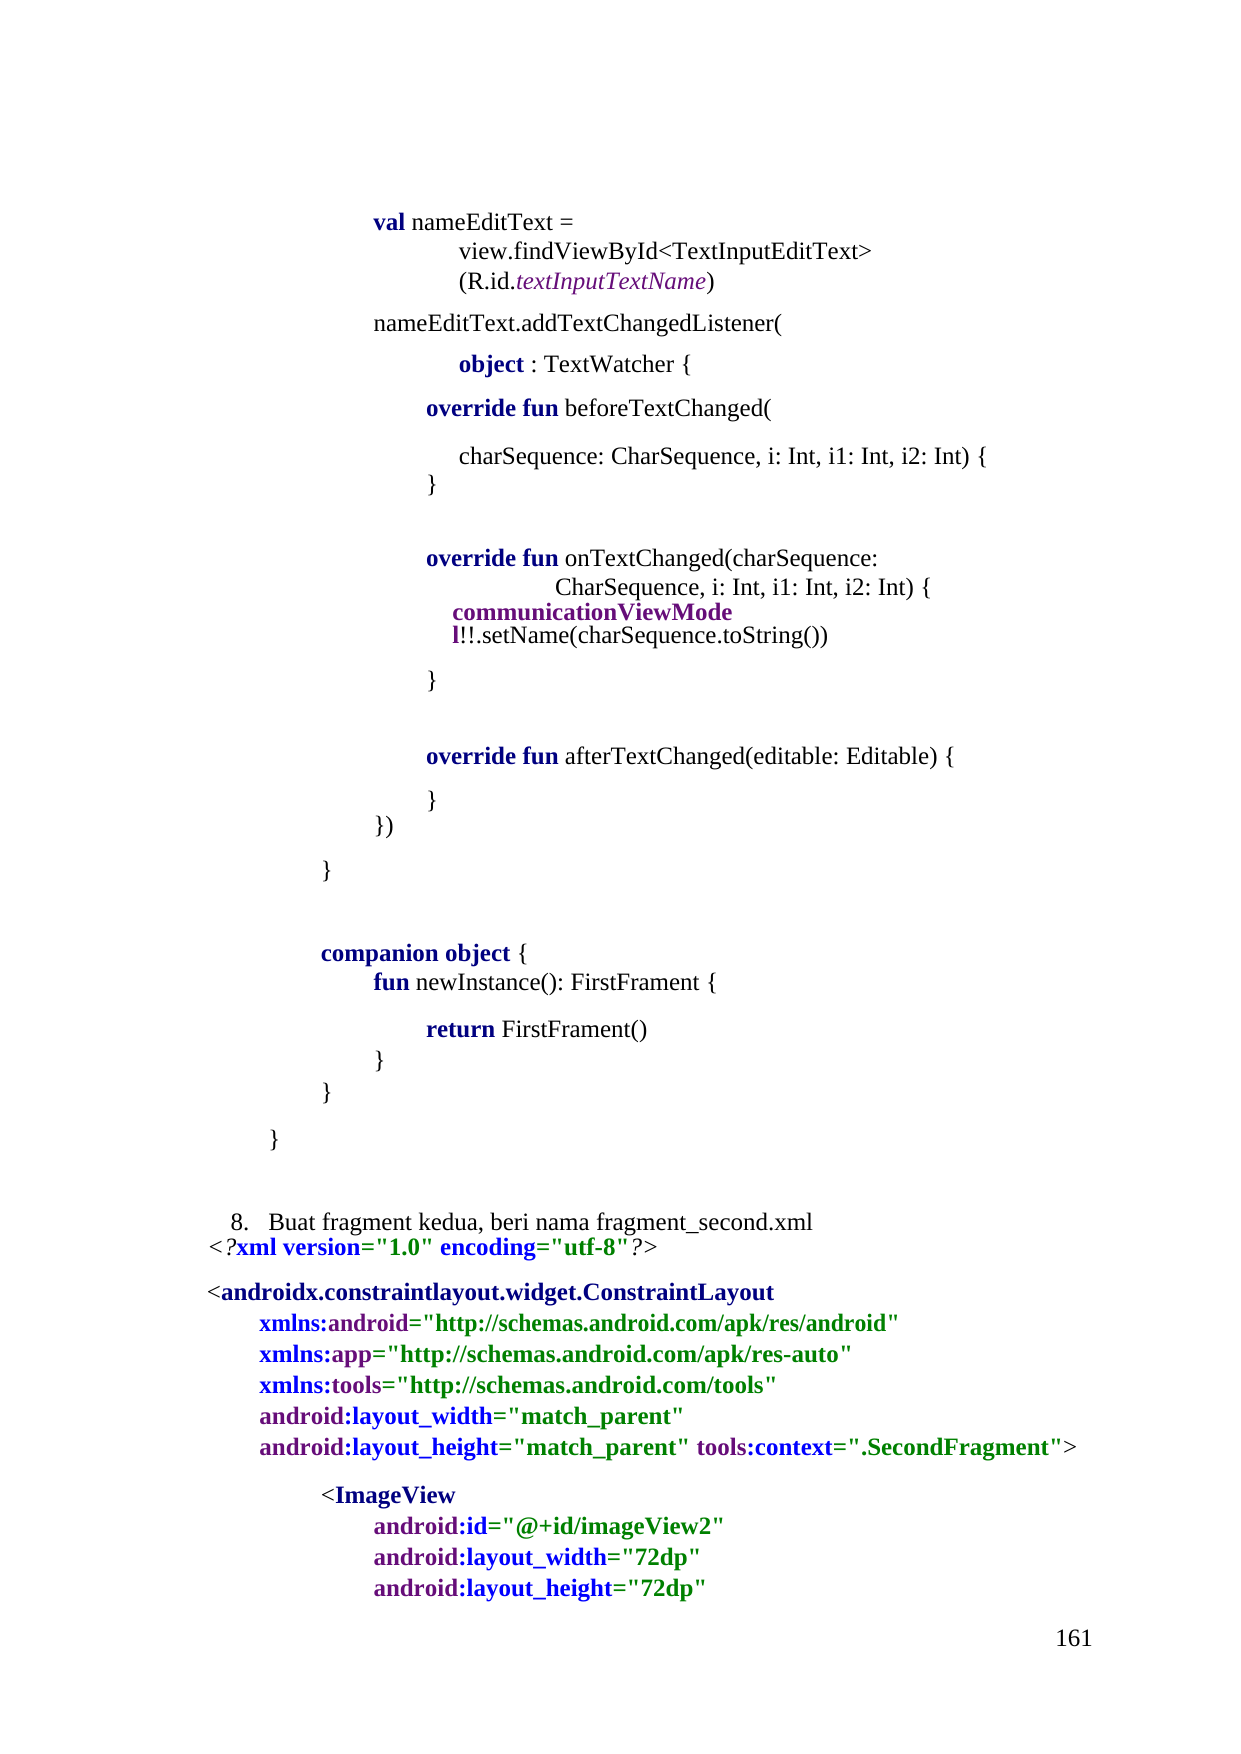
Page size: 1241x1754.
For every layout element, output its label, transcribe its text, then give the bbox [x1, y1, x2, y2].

text companion object { [321, 942, 1092, 967]
text <ImageView [321, 1480, 1092, 1509]
text charSequence: CharSequence, i: Int, i1: Int, i2: Int) { [459, 441, 1092, 470]
text } [321, 1077, 1092, 1105]
text } [373, 1046, 1092, 1074]
text nameEditText.addTextChangedListener( [373, 312, 1092, 336]
text } [426, 789, 1092, 814]
text }) [373, 814, 1092, 839]
text communicationViewModel!!.setName(charSequence.toString()) [452, 602, 1092, 648]
list Buat fragment kedua, beri nama fragment_second.xml [230, 1207, 1092, 1236]
text val nameEditText = view.findViewById<TextInputEditText> (R.id.textInputTextName) [373, 207, 916, 295]
text <androidx.constraintlayout.widget.ConstraintLayout xmlns:android="http://schemas.android.com/apk/res/android" xmlns:app="http://schemas.android.com/apk/res-auto" xmlns:tools="http://schemas.android.com/tools" android:layout_width="match_parent" android:layout_height="match_parent" tools:context=".SecondFragment"> [207, 1277, 1091, 1461]
text } [426, 665, 1092, 694]
text override fun onTextChanged(charSequence: CharSequence, i: Int, i1: Int, i2: Int) { [426, 543, 954, 601]
text override fun beforeTextChanged( [426, 393, 1092, 422]
text override fun afterTextChanged(editable: Editable) { [426, 741, 1092, 770]
text } [426, 472, 1092, 497]
text fun newInstance(): FirstFrament { [373, 967, 1092, 996]
text <?xml version="1.0" encoding="utf-8"?> [207, 1236, 1092, 1261]
text } [321, 855, 1092, 884]
text object : TextWatcher { [459, 352, 1092, 377]
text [373, 1511, 786, 1602]
text return FirstFrament() [426, 1014, 1092, 1043]
text } [268, 1124, 1092, 1153]
